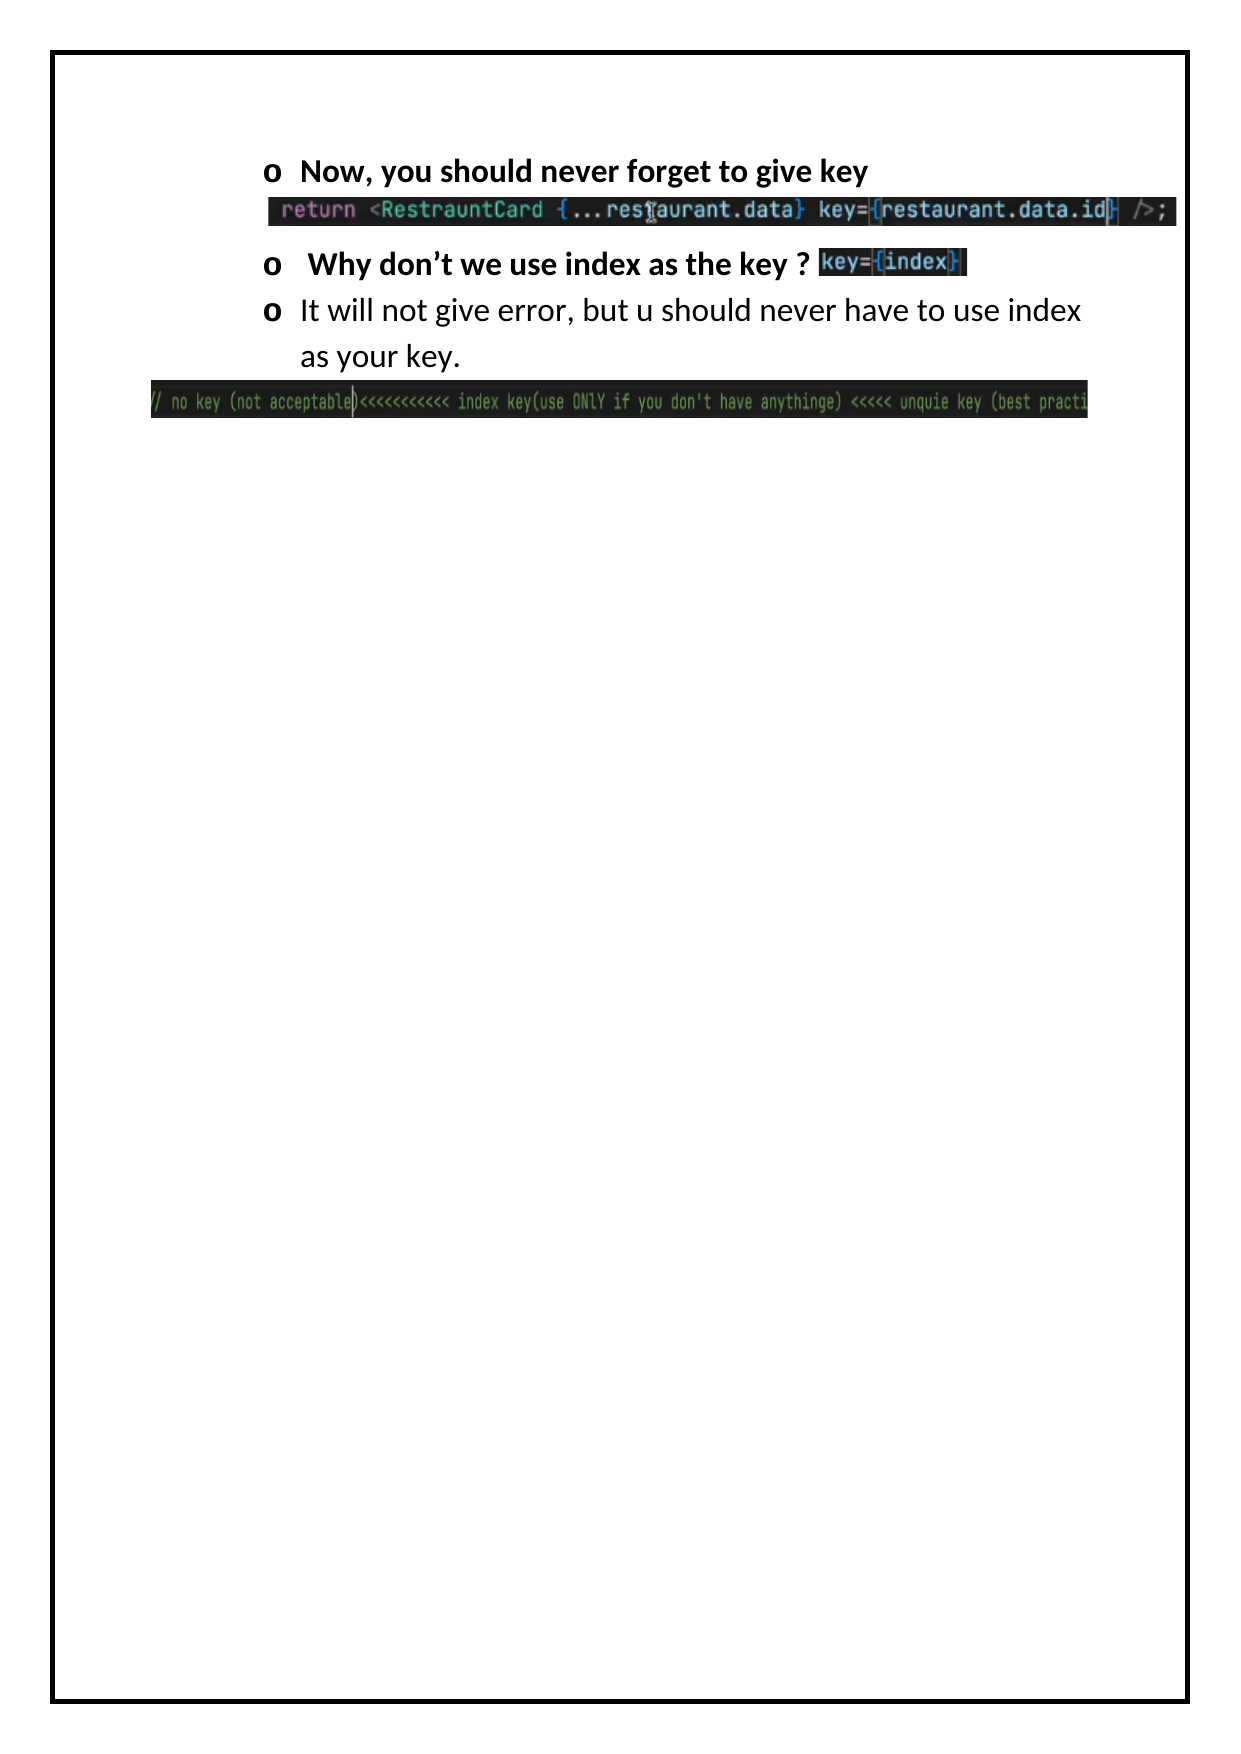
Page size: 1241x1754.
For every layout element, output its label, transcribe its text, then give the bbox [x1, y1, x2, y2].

list It will not give error, but u should never have to use index as your key. [262, 289, 1090, 375]
picture [818, 248, 968, 276]
picture [266, 197, 1177, 226]
list Now, you should never forget to give key [262, 150, 1090, 192]
picture [150, 380, 1087, 418]
